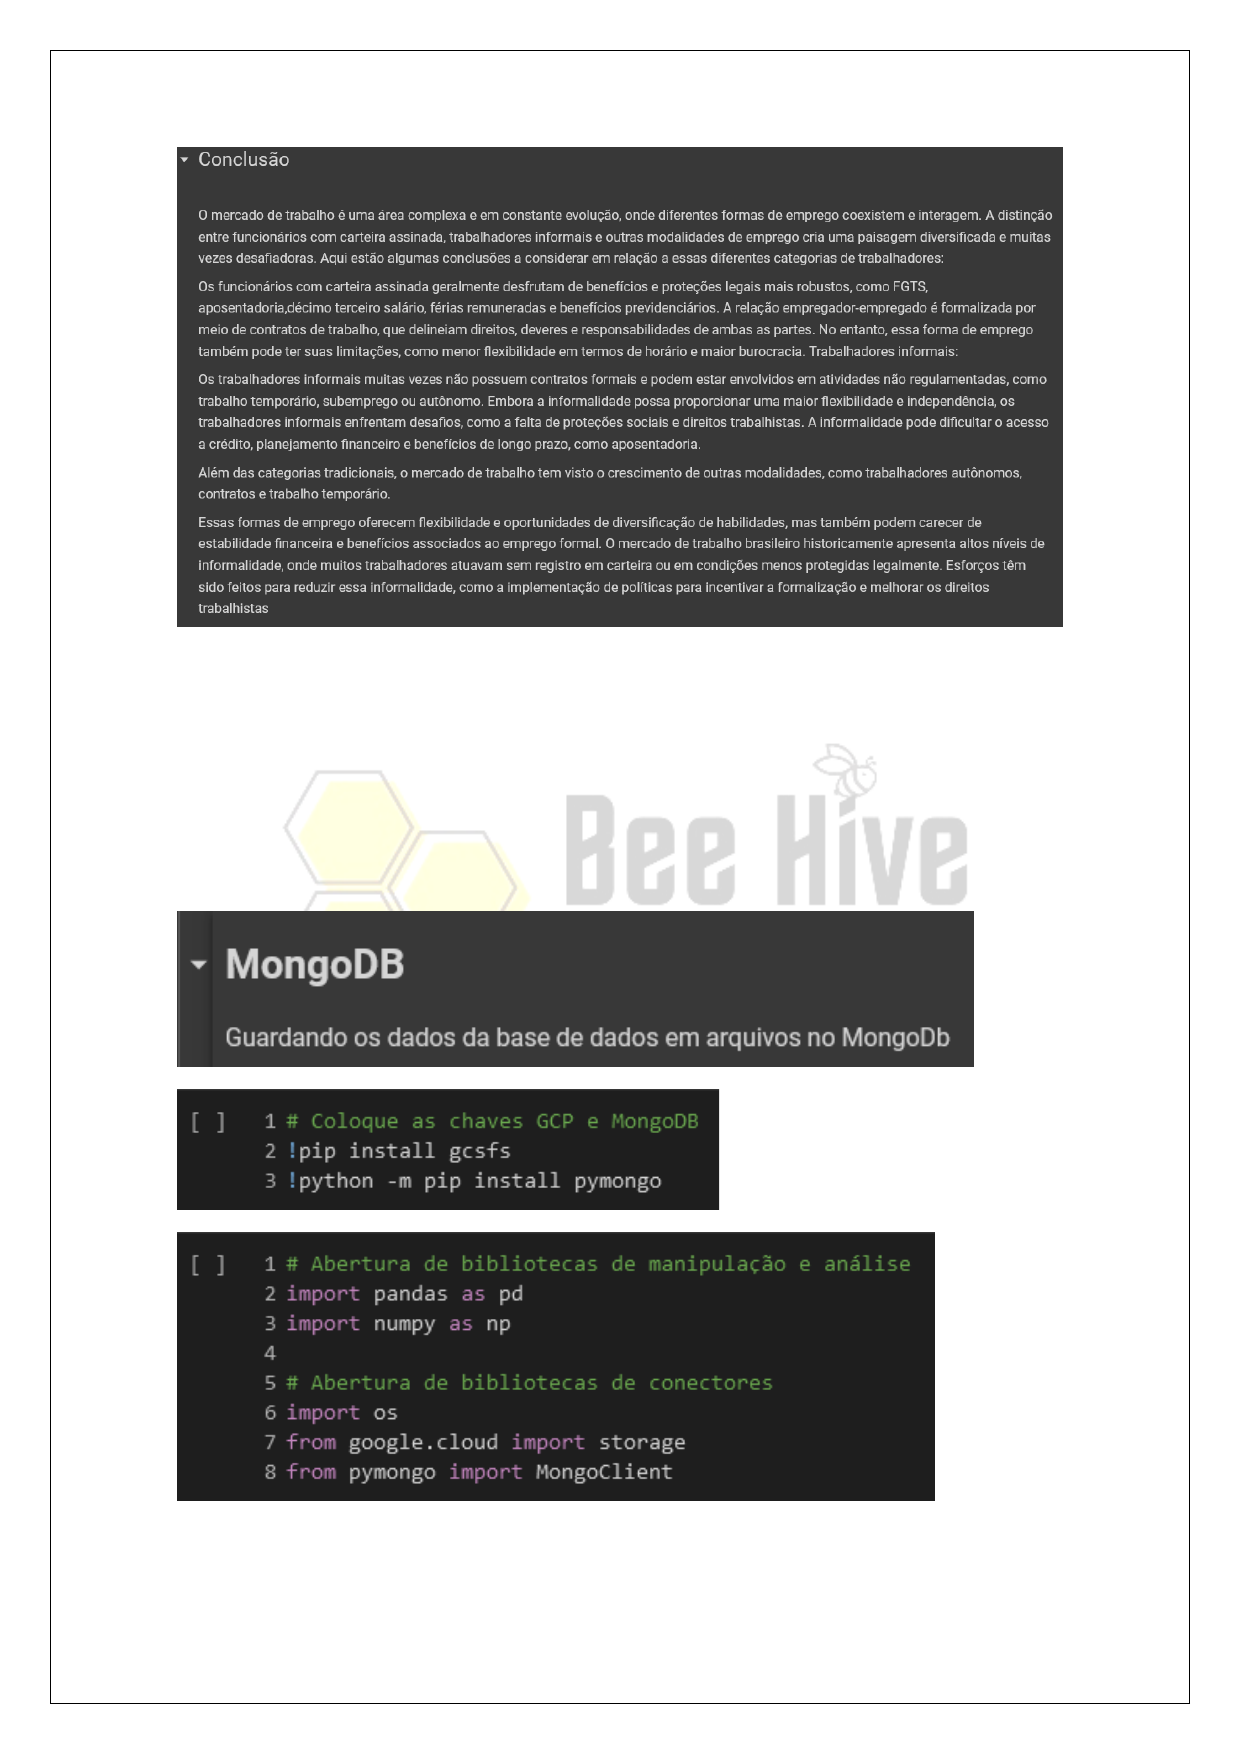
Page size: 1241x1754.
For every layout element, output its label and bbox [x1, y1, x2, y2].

picture [177, 1232, 935, 1501]
picture [177, 147, 1063, 627]
picture [177, 911, 974, 1067]
picture [177, 1089, 720, 1210]
